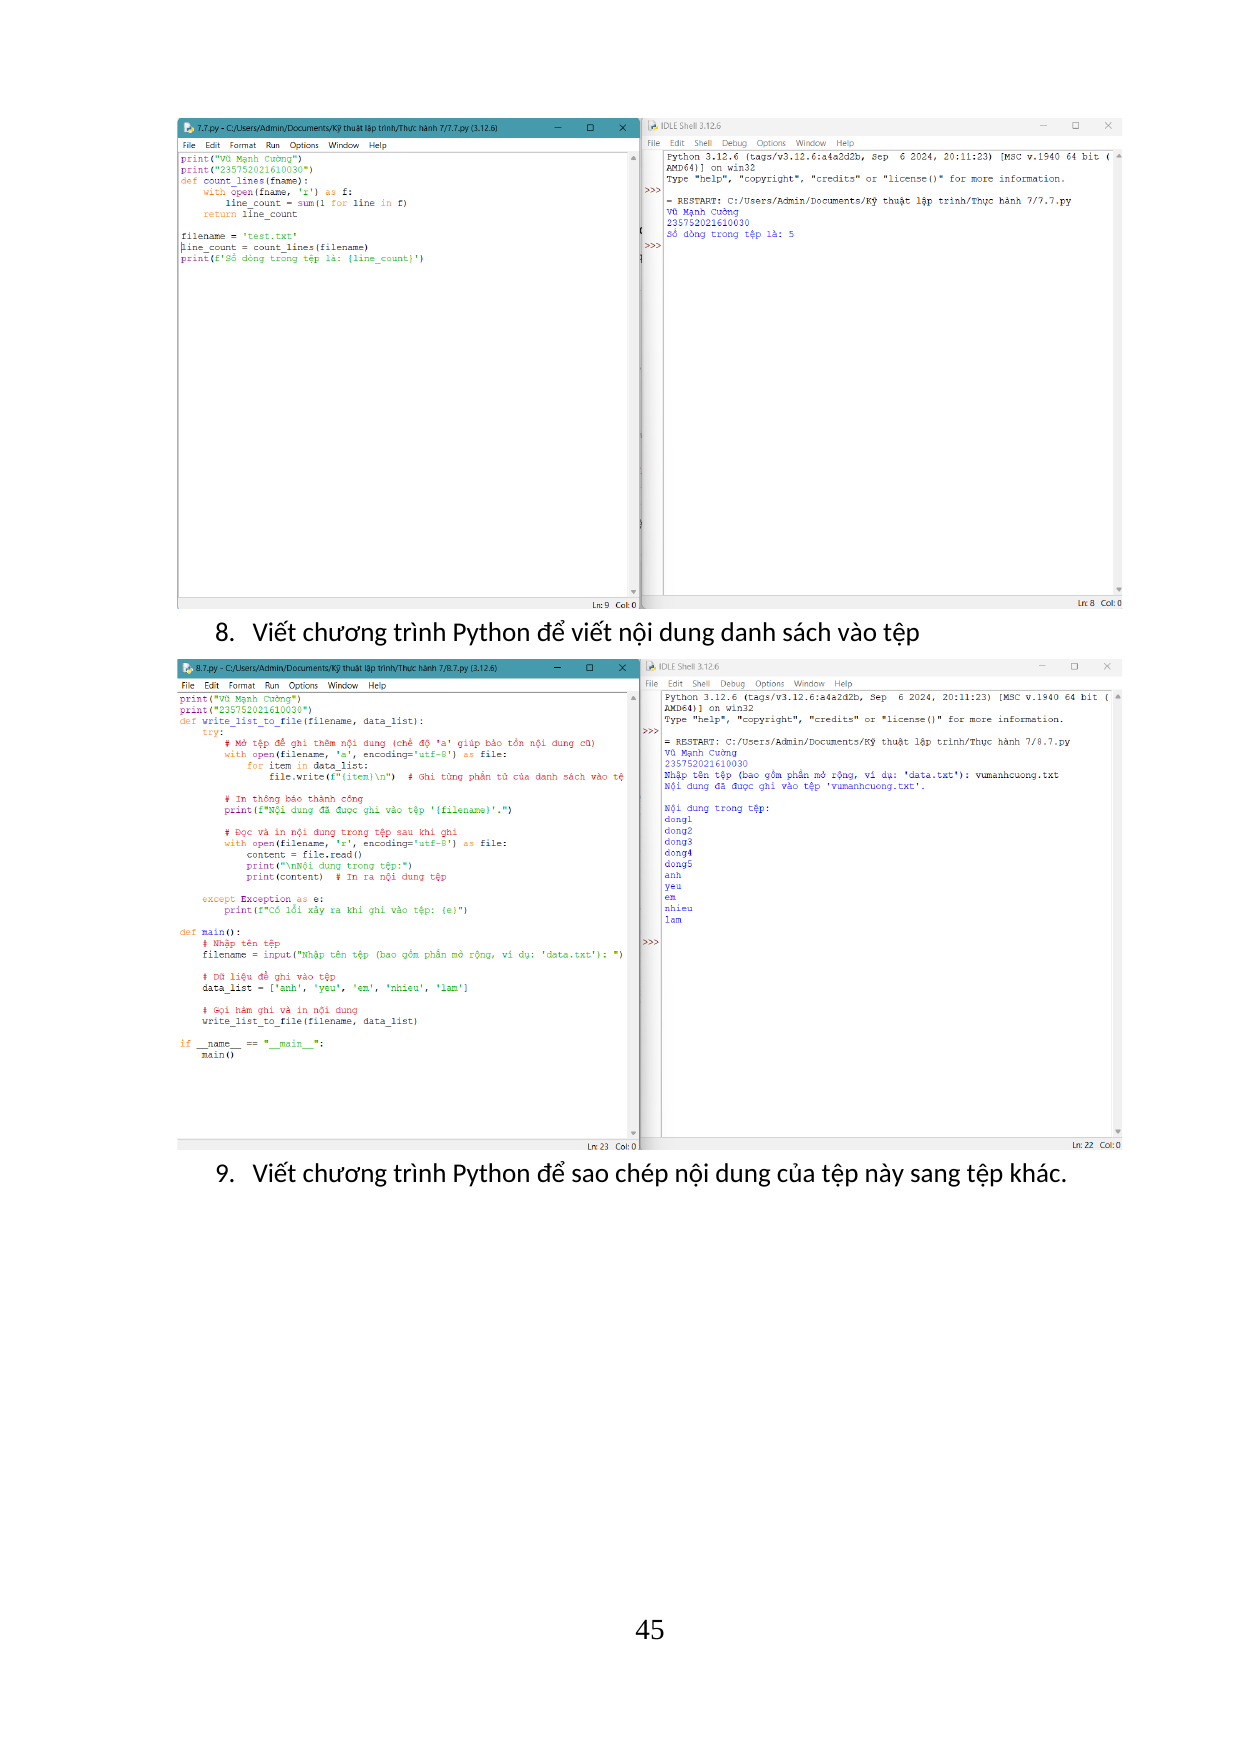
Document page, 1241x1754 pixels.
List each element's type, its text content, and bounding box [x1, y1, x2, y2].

picture [177, 659, 1123, 1150]
picture [177, 118, 1123, 609]
list Viết chương trình Python để viết nội dung danh sách vào tệp [215, 615, 1122, 648]
list Viết chương trình Python để sao chép nội dung của tệp này sang tệp khác. [215, 1156, 1122, 1189]
